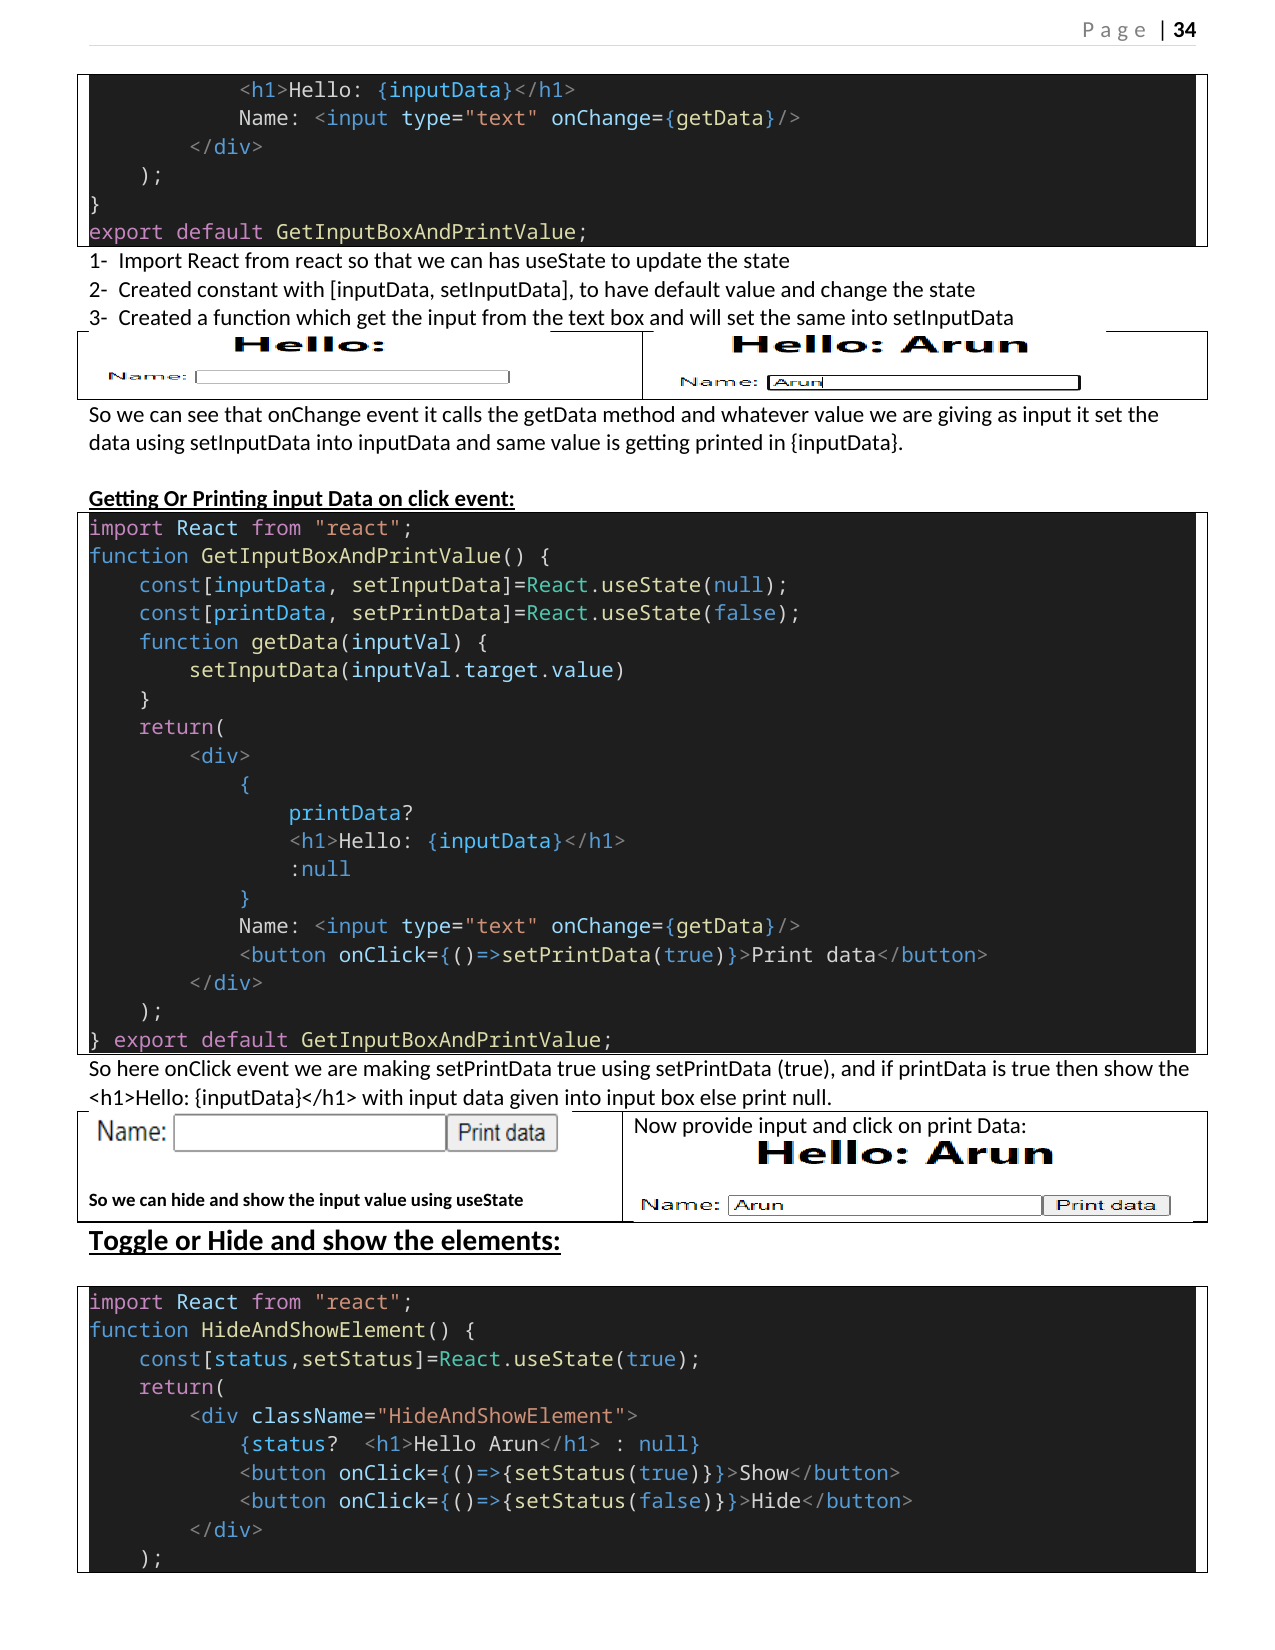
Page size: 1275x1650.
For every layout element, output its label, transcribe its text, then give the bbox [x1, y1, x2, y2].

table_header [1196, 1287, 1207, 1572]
list Created constant with [inputData, setInputData], to have default value and change the state [89, 275, 1196, 303]
picture [653, 331, 1107, 399]
table_header [643, 332, 653, 399]
text Getting Or Printing input Data on click event: [89, 484, 1196, 512]
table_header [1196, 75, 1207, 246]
text Toggle or Hide and show the elements: [89, 1223, 1196, 1258]
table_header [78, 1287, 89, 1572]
picture [88, 1111, 573, 1160]
text So we can see that onChange event it calls the getData method and whatever value we are giving as input it set the data using setInputData into inputData and same value is getting printed in {inputData}. [89, 400, 1196, 456]
text So here onClick event we are making setPrintData true using setPrintData (true), and if printData is true then show the <h1>Hello: {inputData}</h1> with input data given into input box else print null. [89, 1055, 1196, 1111]
picture [88, 331, 551, 399]
table_header [1107, 332, 1207, 399]
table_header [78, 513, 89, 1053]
list Created a function which get the input from the text box and will set the same into setInputData [89, 303, 1196, 331]
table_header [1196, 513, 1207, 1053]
list Import React from react so that we can has useState to update the state [89, 247, 1196, 275]
table_header [78, 332, 88, 399]
table_header Now provide input and click on print Data: [623, 1112, 1207, 1221]
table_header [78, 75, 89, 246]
picture [633, 1139, 1193, 1222]
table_header [551, 332, 642, 399]
table_header So we can hide and show the input value using useState [78, 1112, 622, 1221]
